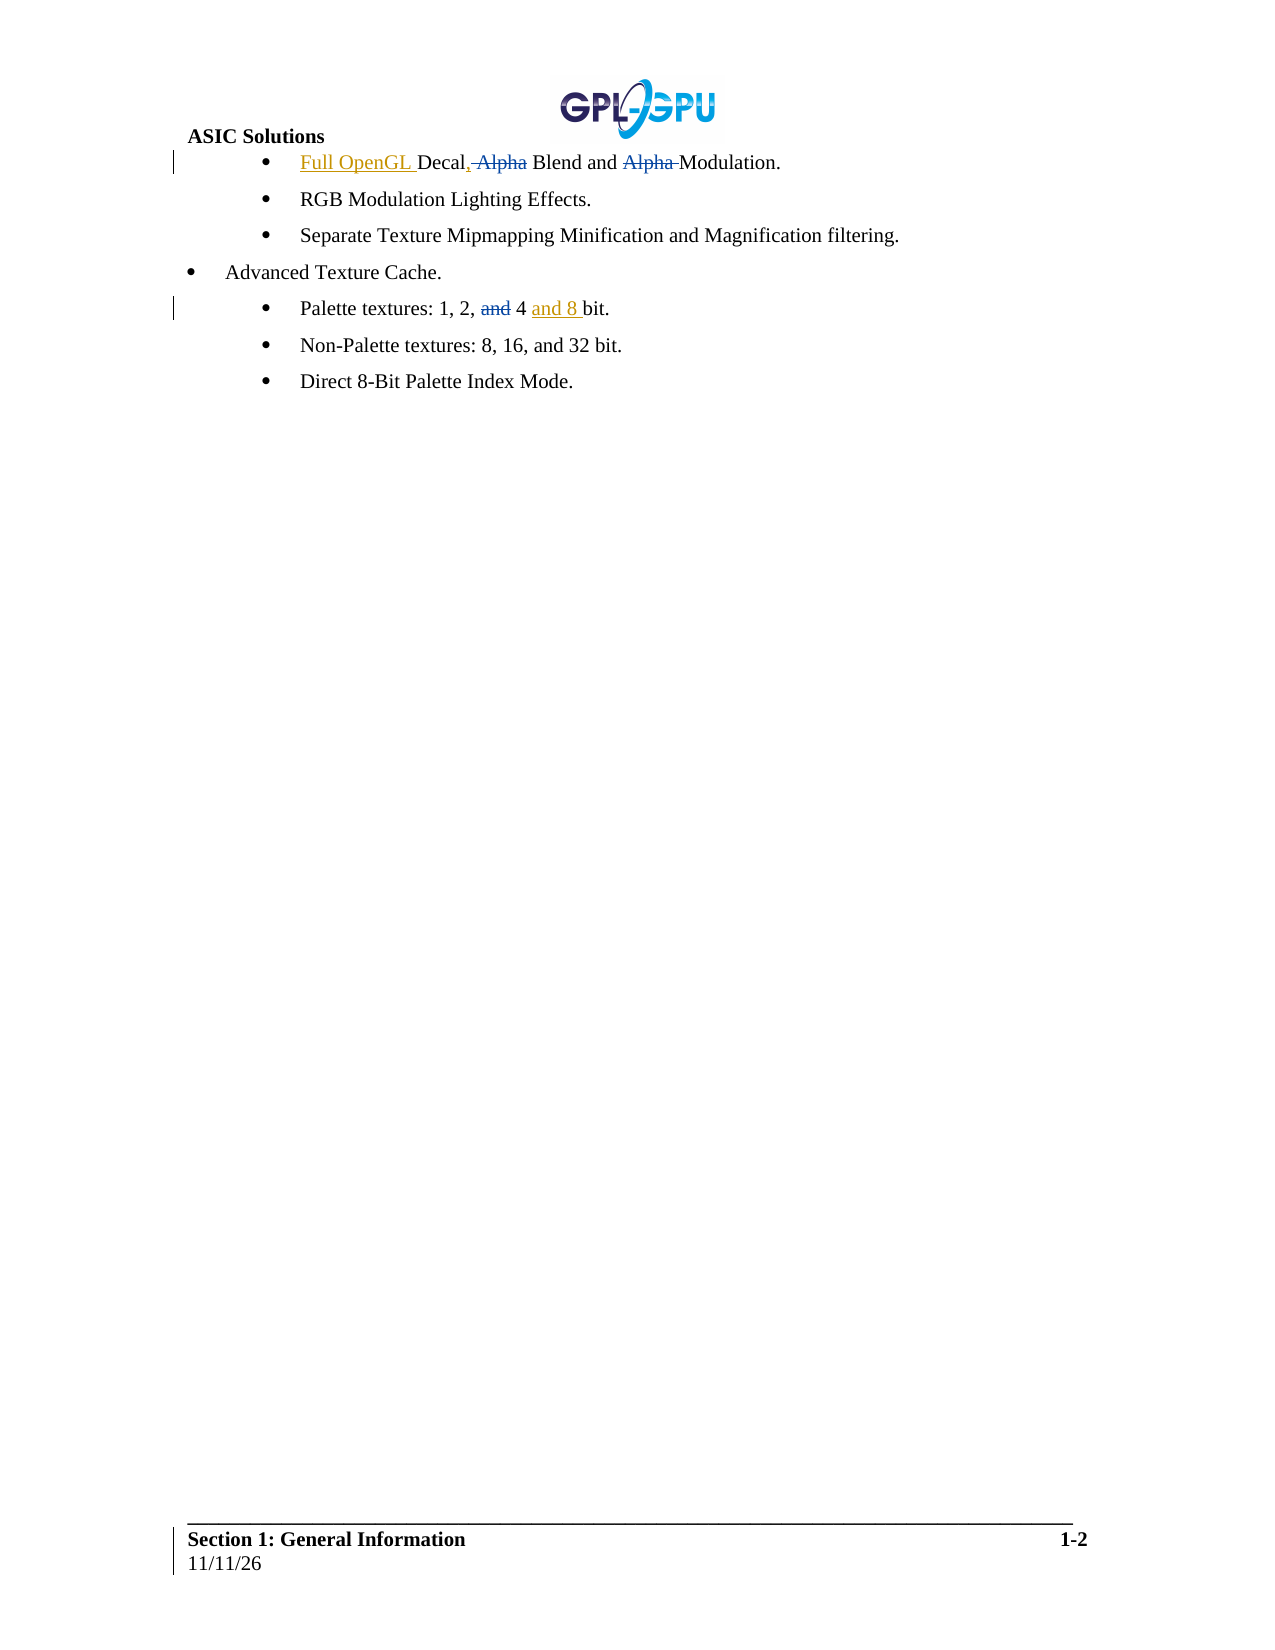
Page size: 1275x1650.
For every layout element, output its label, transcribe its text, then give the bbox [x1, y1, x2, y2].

list RGB Modulation Lighting Effects. [262, 187, 1087, 211]
list Direct 8-Bit Palette Index Mode. [262, 369, 1087, 393]
picture [550, 75, 725, 144]
list Non-Palette textures: 8, 16, and 32 bit. [262, 333, 1087, 357]
list Separate Texture Mipmapping Minification and Magnification filtering. [262, 223, 1087, 247]
list Decal Blend and Modulation. [262, 150, 1087, 174]
list Palette textures: 1, 2, 4 bit. [262, 296, 1087, 320]
list Advanced Texture Cache. [187, 260, 1087, 284]
